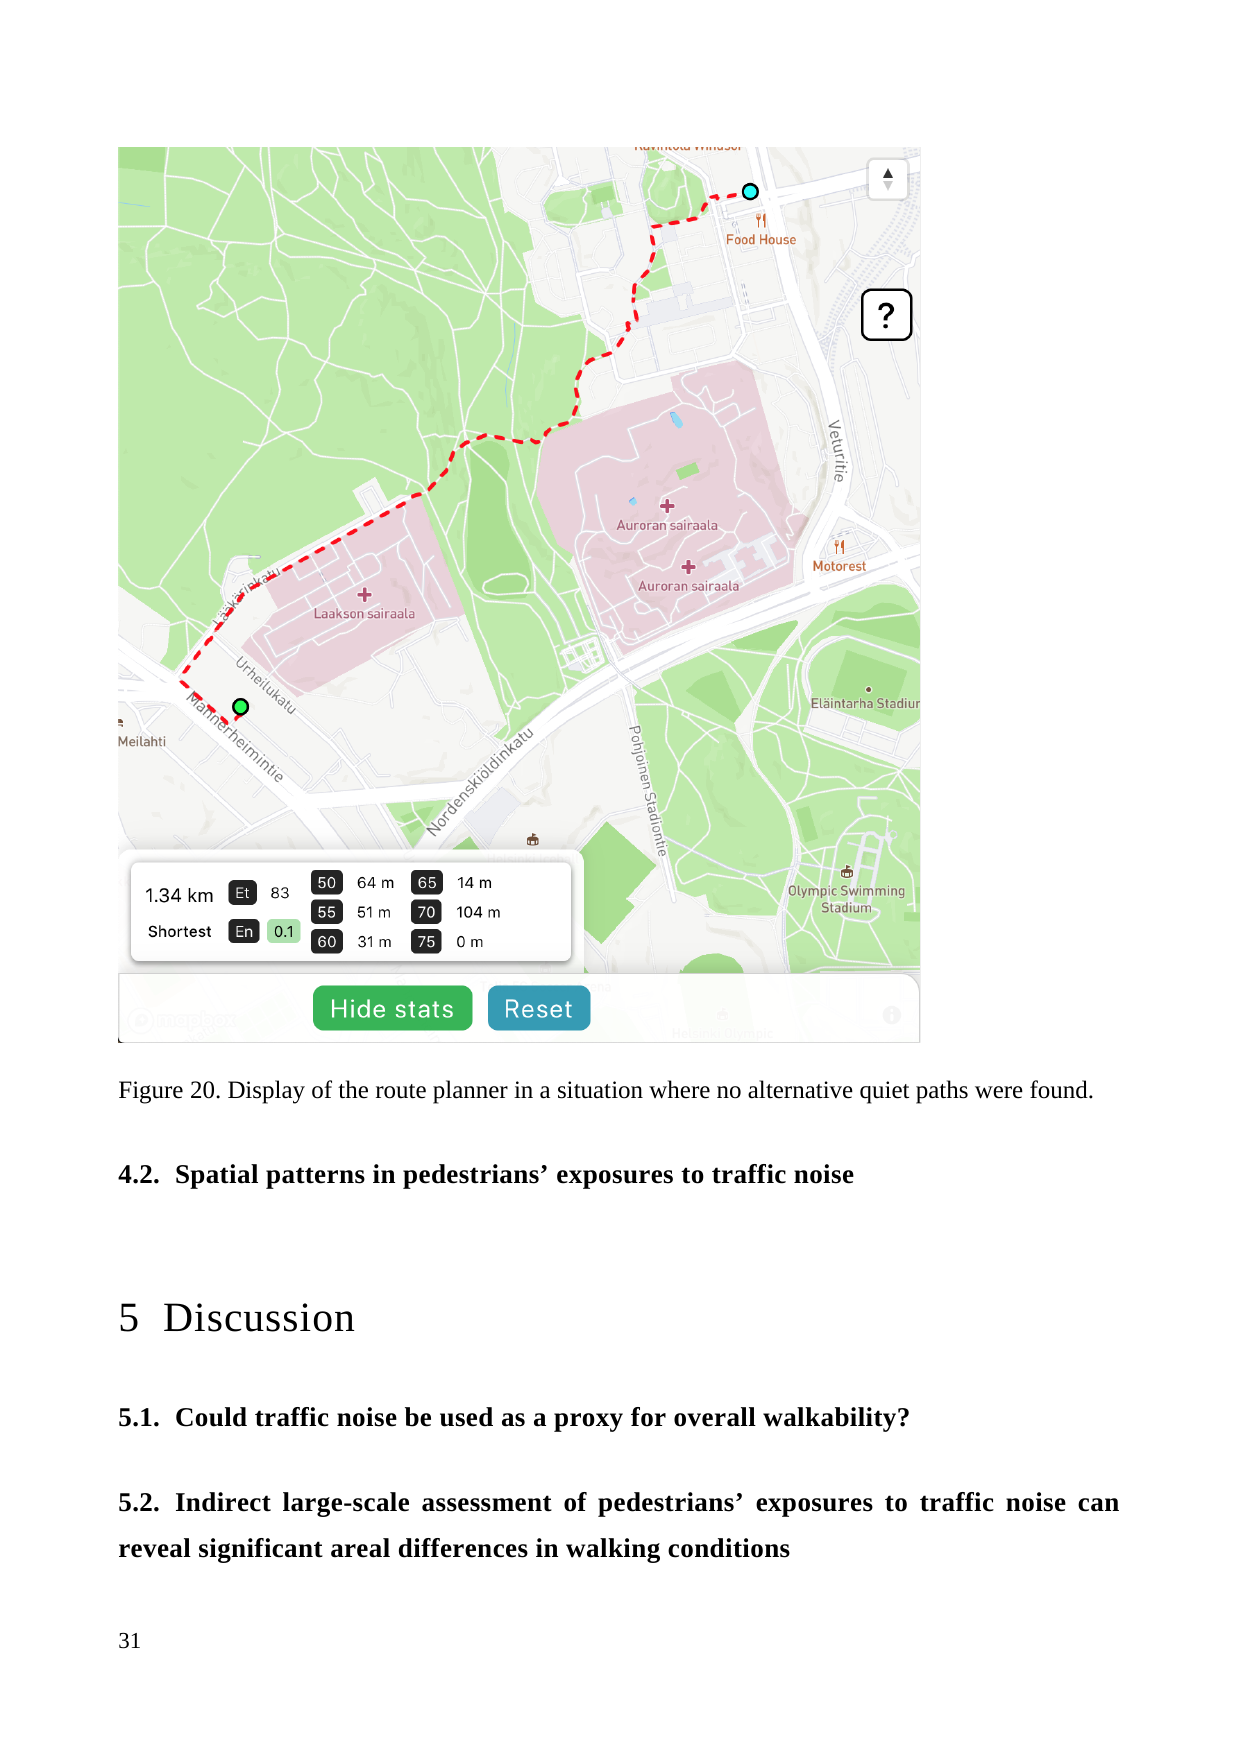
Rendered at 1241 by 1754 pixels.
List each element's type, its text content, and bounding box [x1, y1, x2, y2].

subtitle Discussion [118, 1292, 1122, 1340]
picture [118, 147, 921, 1043]
subtitle Could traffic noise be used as a proxy for overall walkability? [118, 1401, 1122, 1433]
subtitle Spatial patterns in pedestrians’ exposures to traffic noise [118, 1158, 1122, 1190]
subtitle Indirect large-scale assessment of pedestrians’ exposures to traffic noise can reveal significant areal differences in walking conditions [118, 1486, 1122, 1563]
text Figure 20. Display of the route planner in a situation where no alternative quiet paths were found. [118, 1076, 1122, 1104]
